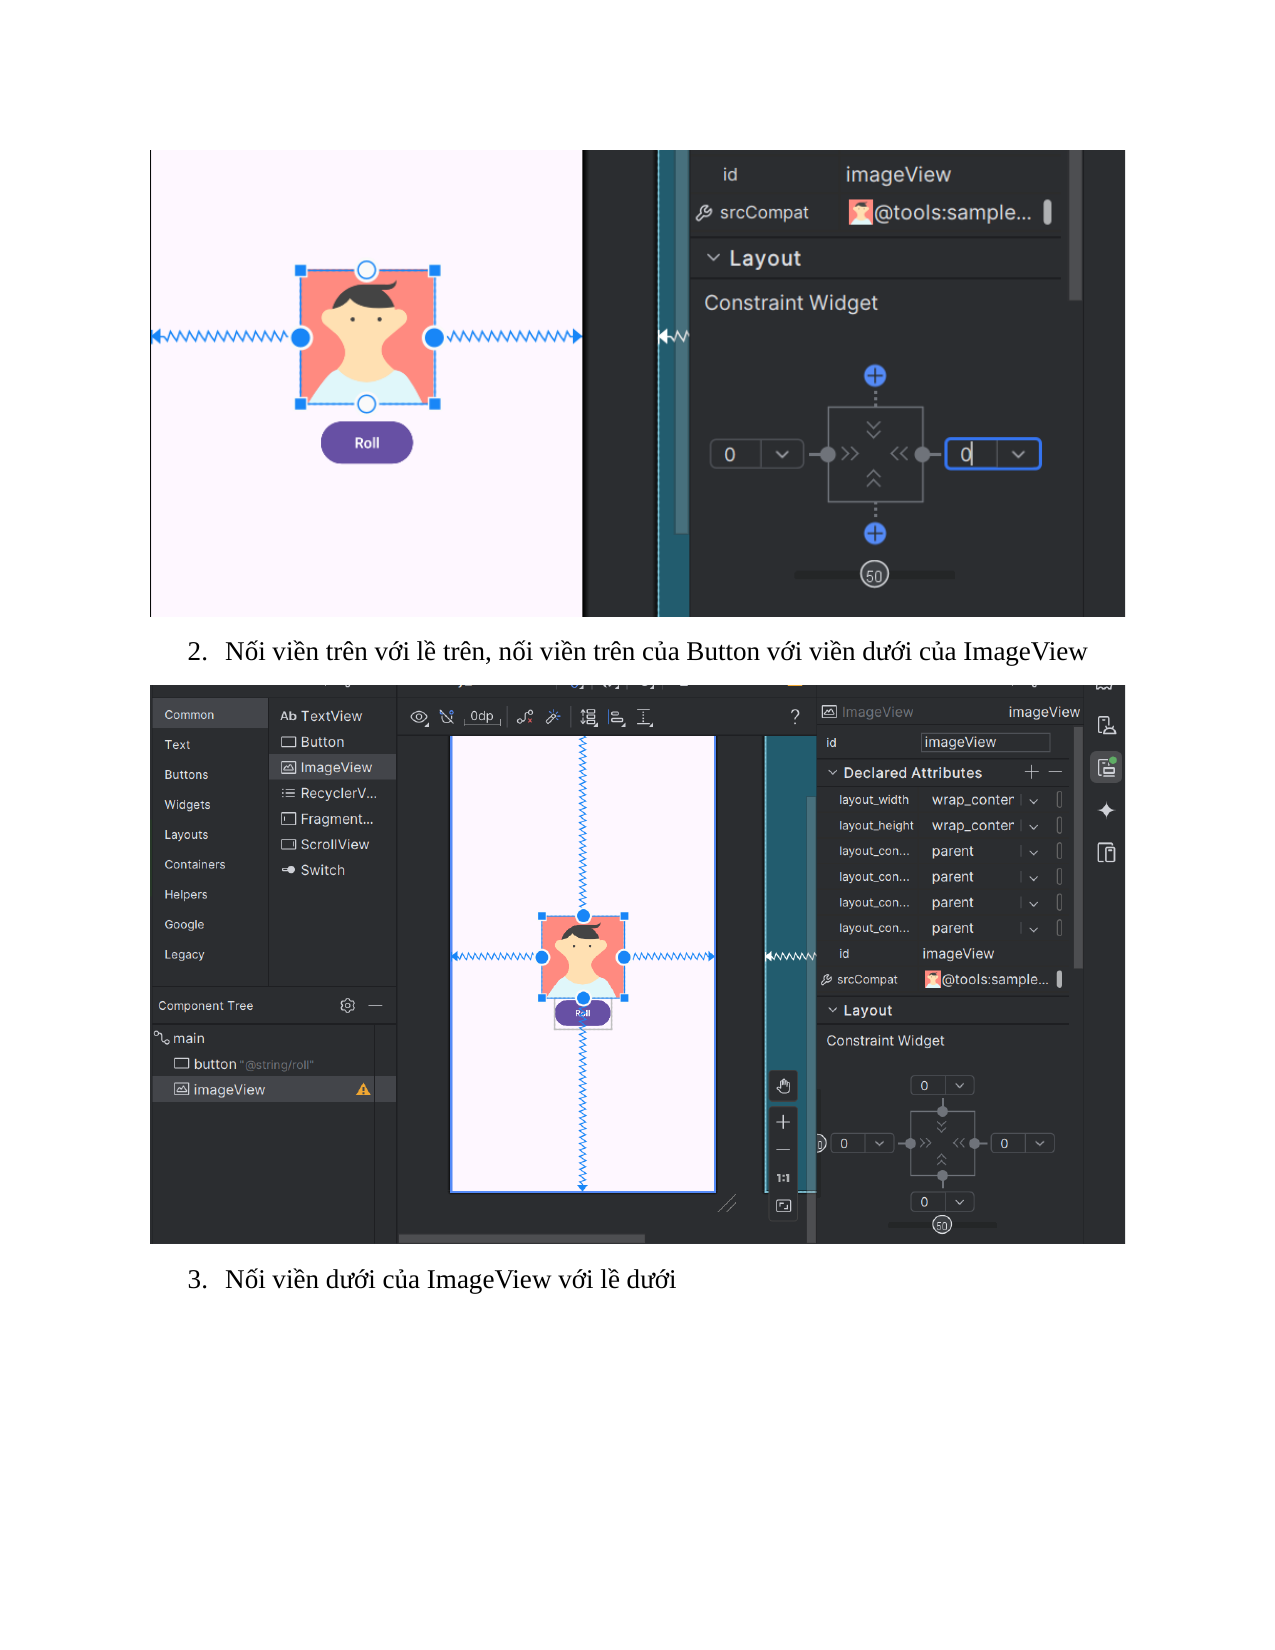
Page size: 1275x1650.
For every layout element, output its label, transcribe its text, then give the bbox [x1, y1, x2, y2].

picture [150, 685, 1125, 1244]
list Nối viền trên với lề trên, nối viền trên của Button với viền dưới của ImageView [187, 636, 1125, 667]
list Nối viền dưới của ImageView với lề dưới [187, 1263, 1125, 1294]
picture [150, 150, 1125, 617]
